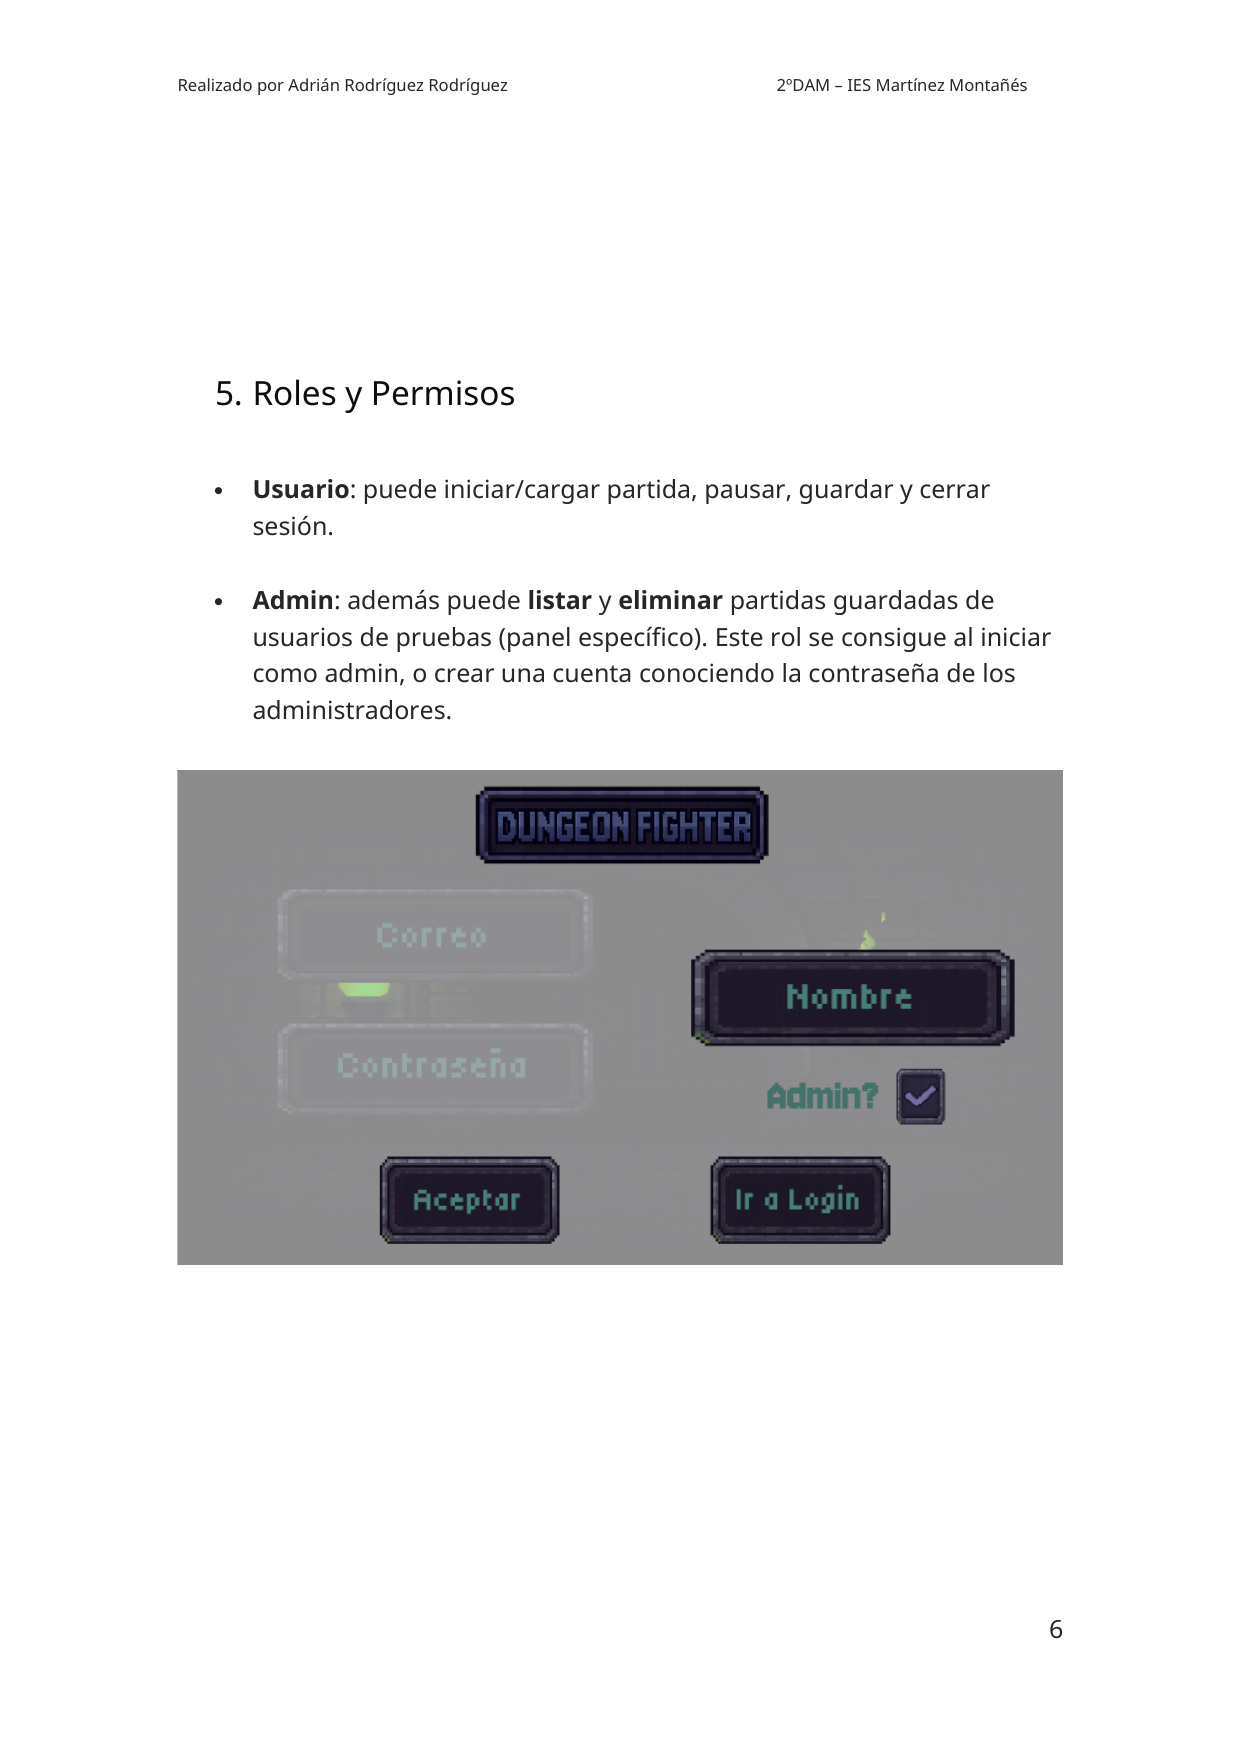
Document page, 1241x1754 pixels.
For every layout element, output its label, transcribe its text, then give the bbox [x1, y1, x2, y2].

picture [177, 770, 1063, 1265]
list Admin: además puede listar y eliminar partidas guardadas de usuarios de pruebas (panel específico). Este rol se consigue al iniciar como admin, o crear una cuenta conociendo la contraseña de los administradores. [215, 582, 1063, 727]
subtitle Roles y Permisos [215, 370, 1063, 415]
list Usuario: puede iniciar/cargar partida, pausar, guardar y cerrar sesión. [215, 472, 1063, 580]
